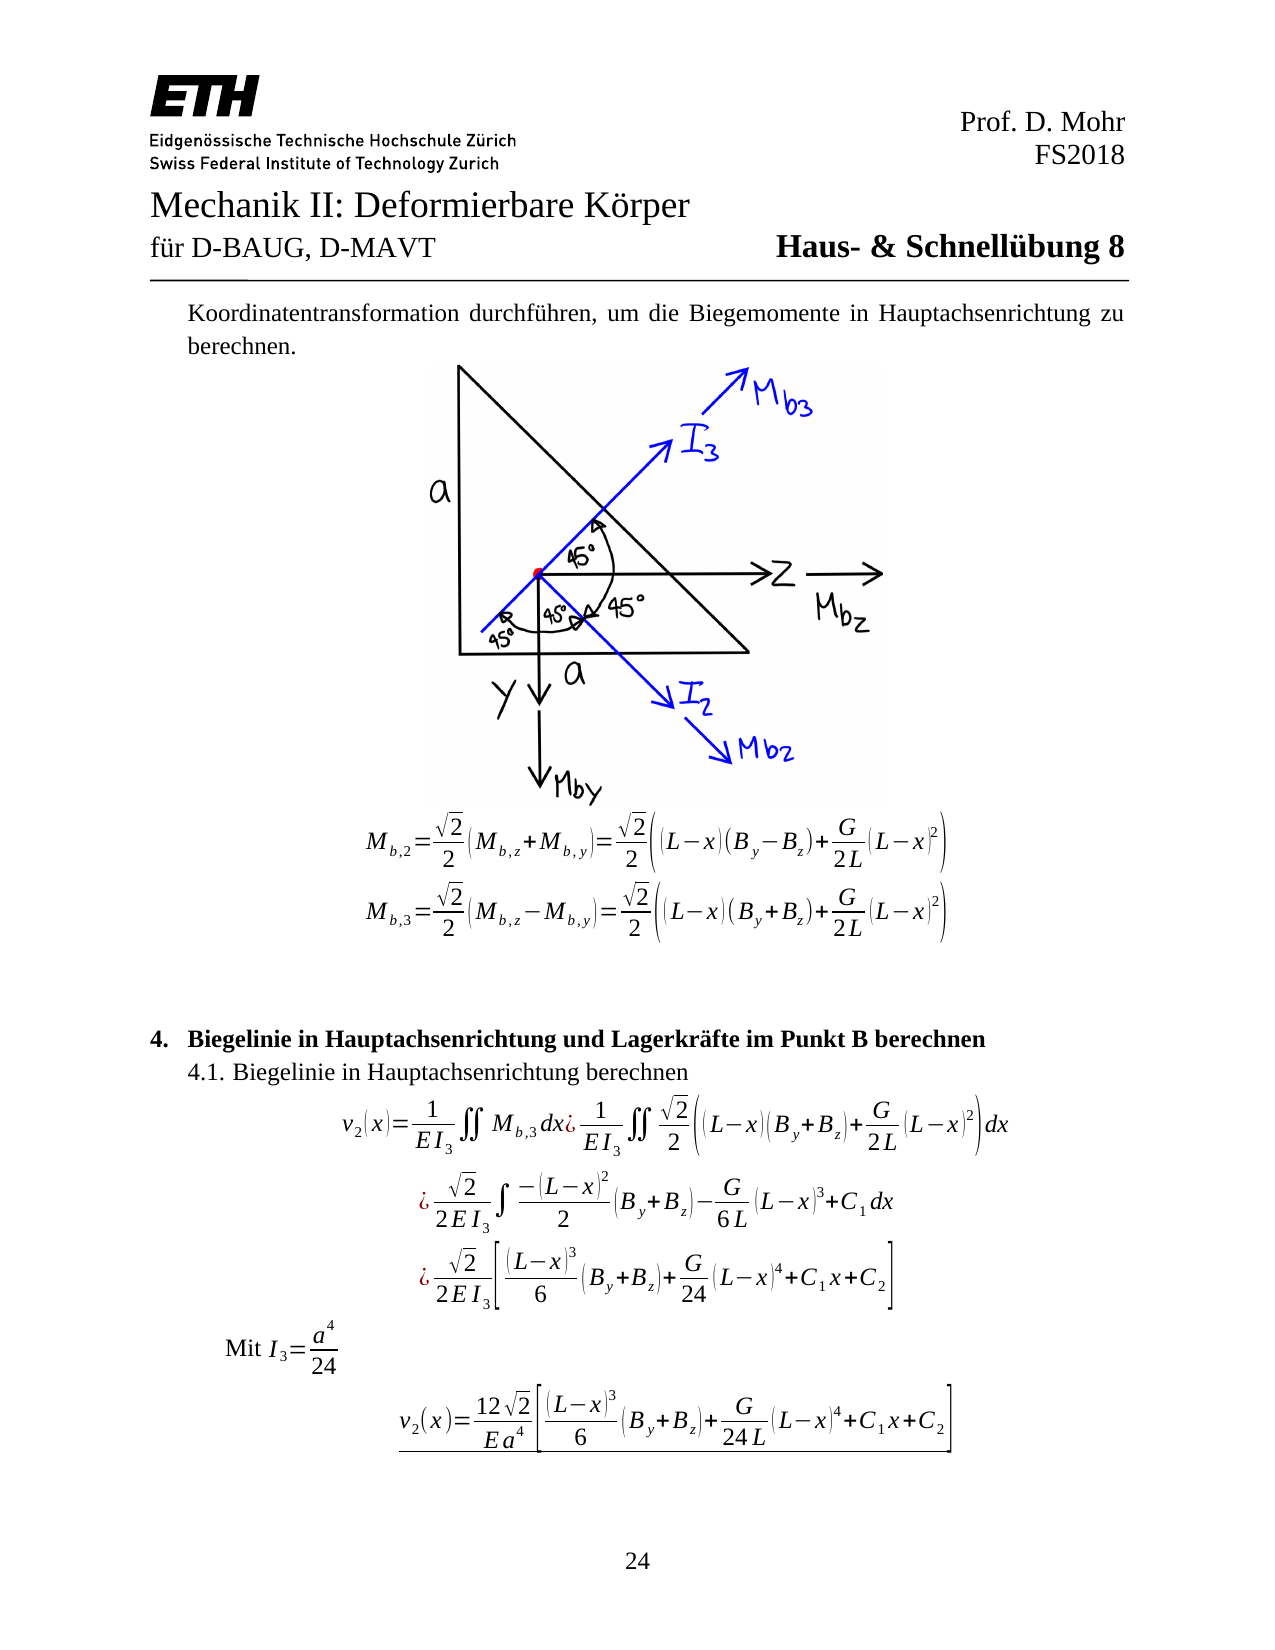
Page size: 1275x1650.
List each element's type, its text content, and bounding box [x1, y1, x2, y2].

picture [429, 363, 883, 807]
list Biegelinie in Hauptachsenrichtung berechnen [187, 1057, 1125, 1086]
list Mit [187, 1316, 1125, 1379]
list Biegelinie in Hauptachsenrichtung und Lagerkräfte im Punkt B berechnen [150, 1024, 1125, 1053]
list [187, 298, 1125, 359]
